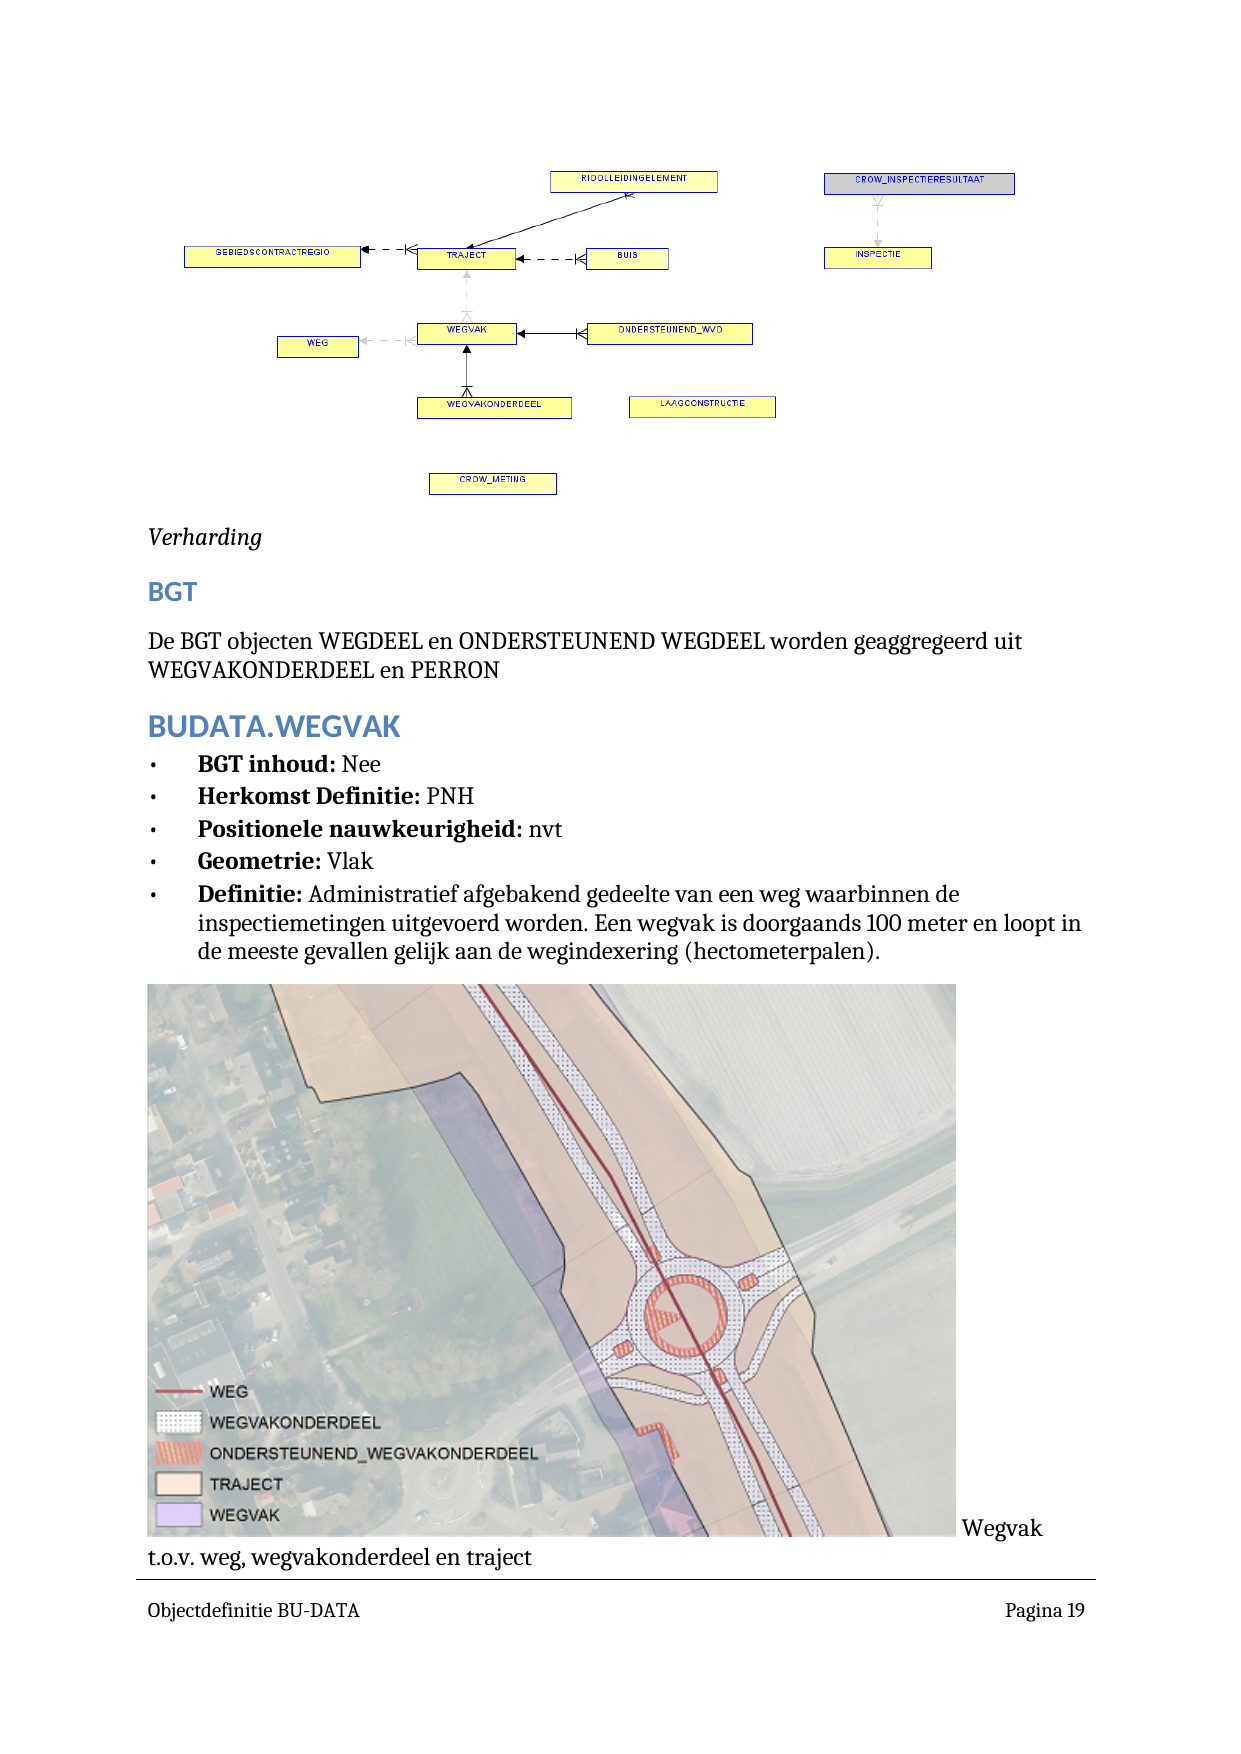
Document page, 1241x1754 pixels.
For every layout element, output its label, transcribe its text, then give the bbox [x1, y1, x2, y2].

list Positionele nauwkeurigheid: nvt [148, 815, 1093, 843]
list Herkomst Definitie: PNH [148, 782, 1093, 811]
subtitle BUDATA.WEGVAK [148, 705, 1093, 746]
picture [147, 147, 1023, 503]
text Verharding [148, 523, 1093, 552]
list Geometrie: Vlak [148, 847, 1093, 876]
text De BGT objecten WEGDEEL en ONDERSTEUNEND WEGDEEL worden geaggregeerd uit WEGVAKONDERDEEL en PERRON [148, 627, 1093, 684]
list Definitie: Administratief afgebakend gedeelte van een weg waarbinnen de inspectiemetingen uitgevoerd worden. Een wegvak is doorgaands 100 meter en loopt in de meeste gevallen gelijk aan de wegindexering (hectometerpalen). [148, 880, 1093, 966]
subtitle BGT [148, 573, 1093, 608]
list BGT inhoud: Nee [148, 750, 1093, 778]
picture [147, 984, 956, 1537]
